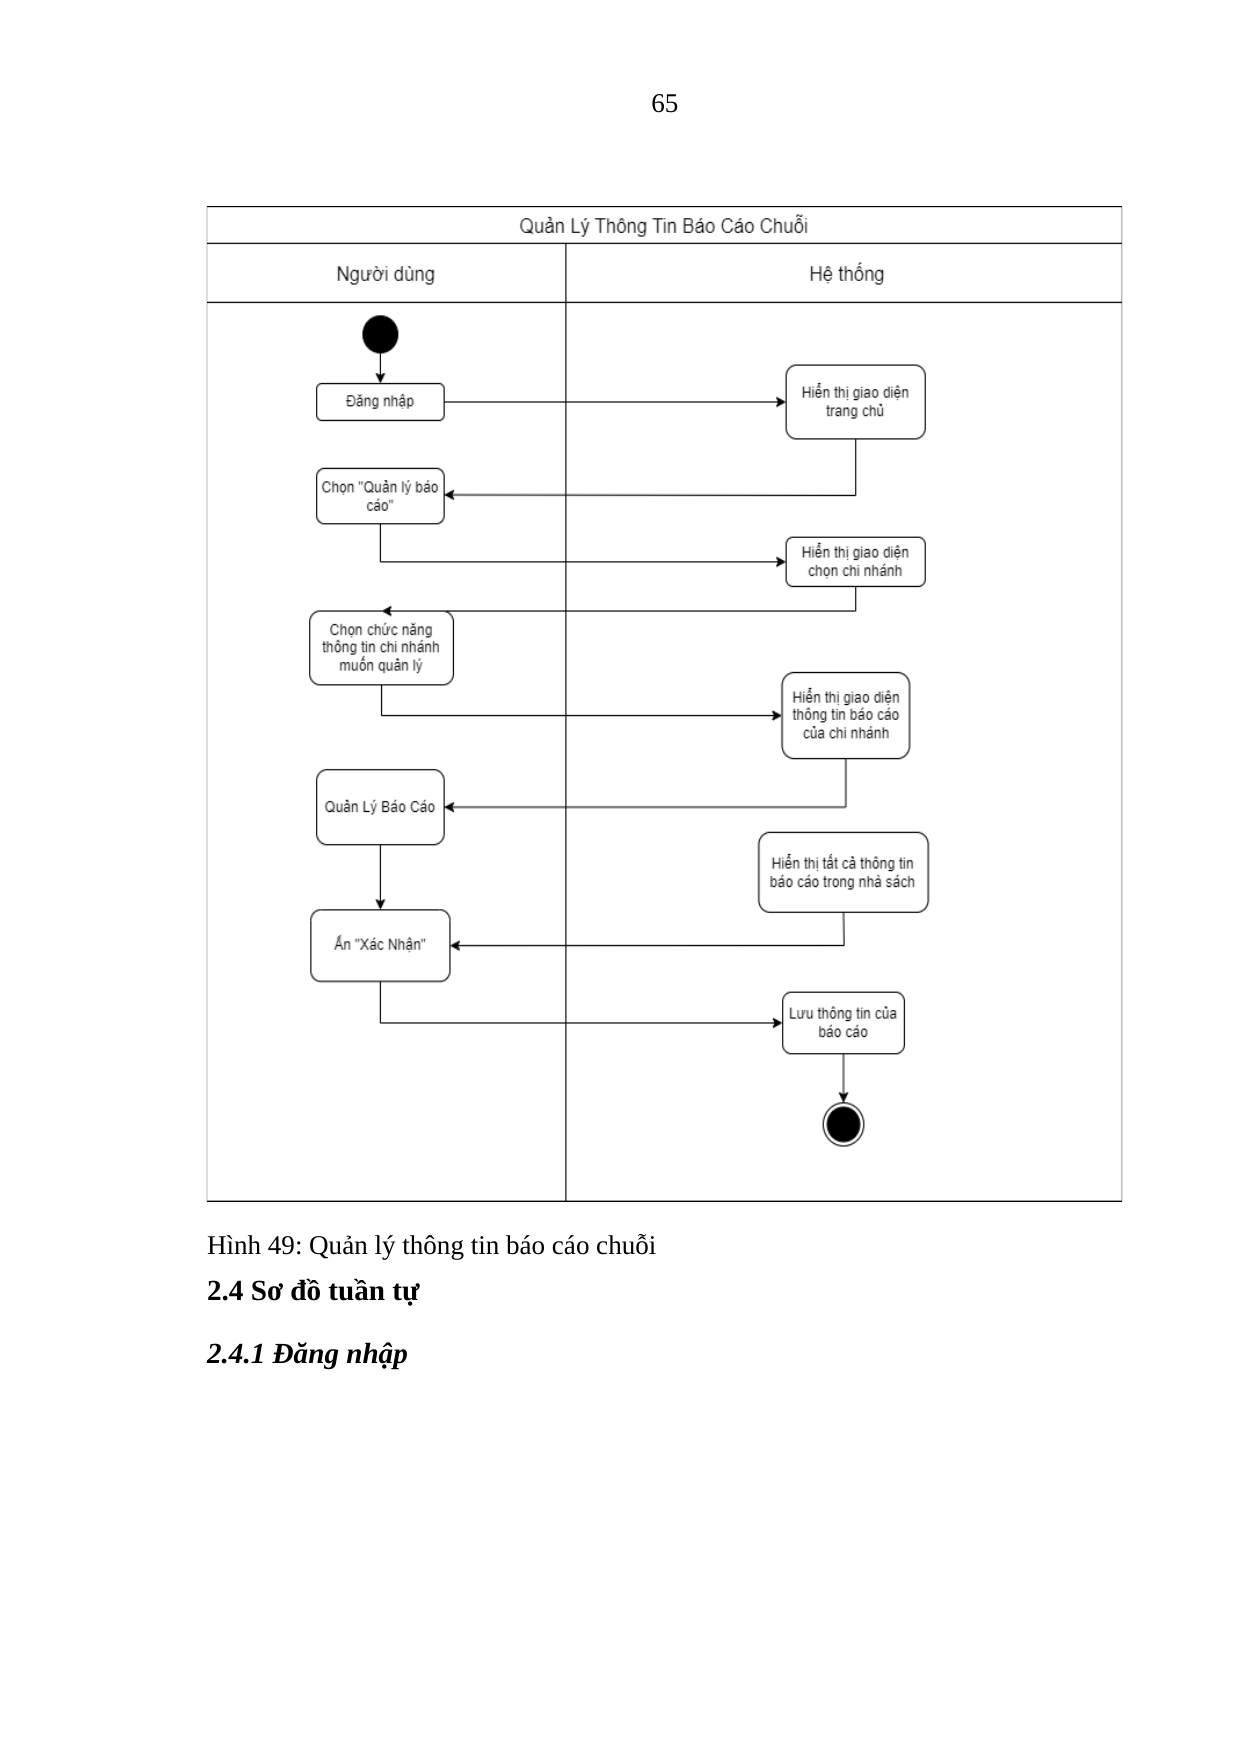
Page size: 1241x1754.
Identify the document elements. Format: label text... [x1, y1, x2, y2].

subtitle Sơ đồ tuần tự [207, 1273, 1122, 1306]
subtitle Đăng nhập [207, 1336, 1122, 1369]
picture [206, 206, 1123, 1202]
